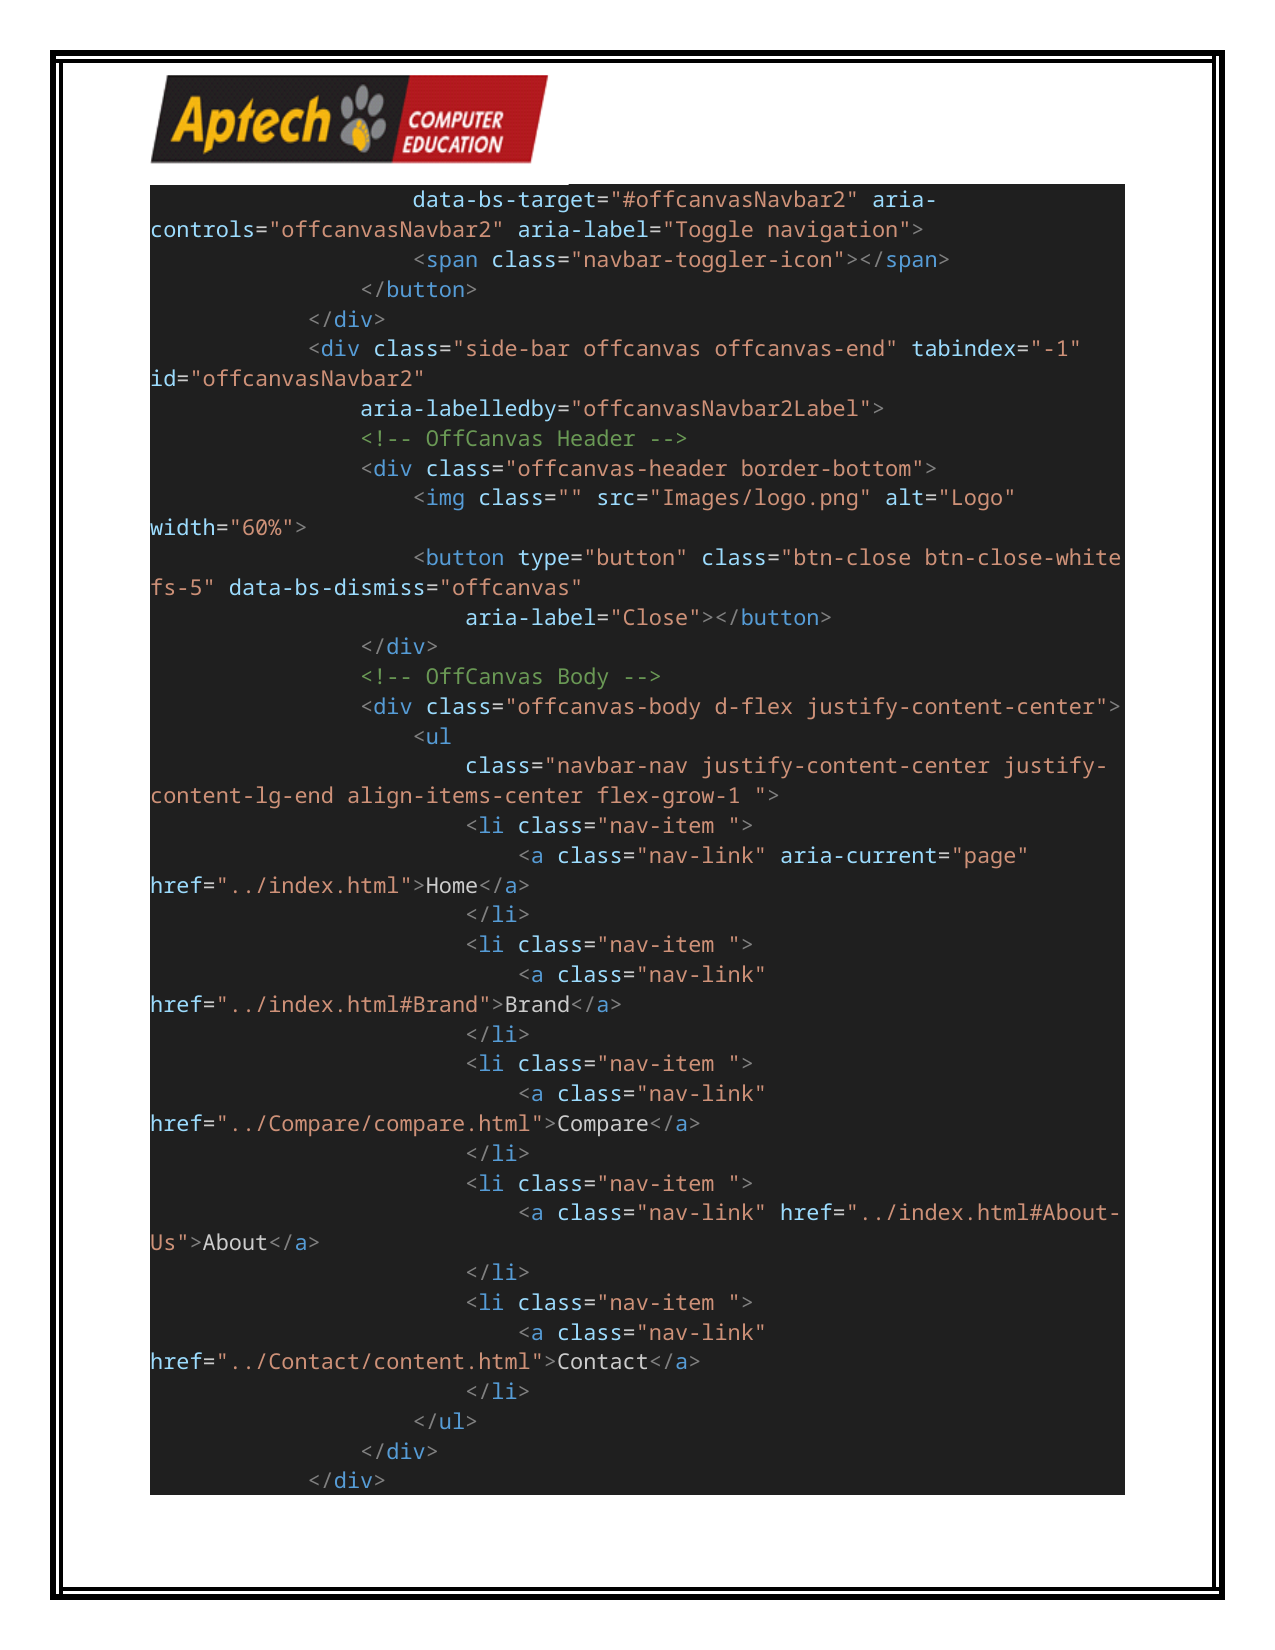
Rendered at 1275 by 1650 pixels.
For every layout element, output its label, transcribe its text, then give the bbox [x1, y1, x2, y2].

text </li> [150, 1376, 1125, 1406]
text </li> [150, 1138, 1125, 1167]
text </li> [150, 899, 1125, 929]
text <a class="nav-link" href="../Compare/compare.html">Compare</a> [150, 1078, 1125, 1138]
text <!-- OffCanvas Body --> [150, 661, 1125, 691]
picture [150, 75, 569, 185]
text </li> [150, 1018, 1125, 1048]
text <ul [150, 721, 1125, 750]
text <li class="nav-item "> [150, 1048, 1125, 1078]
text <img class="" src="Images/logo.png" alt="Logo" width="60%"> [150, 482, 1125, 542]
text </div> [150, 303, 1125, 333]
text class="navbar-nav justify-content-center justify-content-lg-end align-items-center flex-grow-1 "> [150, 750, 1125, 810]
text <!-- OffCanvas Header --> [150, 423, 1125, 452]
text <button type="button" class="btn-close btn-close-white fs-5" data-bs-dismiss="offcanvas" [150, 542, 1125, 601]
text <li class="nav-item "> [150, 1167, 1125, 1197]
text <div class="offcanvas-header border-bottom"> [150, 452, 1125, 482]
text <li class="nav-item "> [150, 1287, 1125, 1316]
text <span class="navbar-toggler-icon"></span> [150, 244, 1125, 274]
text <div class="offcanvas-body d-flex justify-content-center"> [150, 691, 1125, 721]
text data-bs-target="#offcanvasNavbar2" aria-controls="offcanvasNavbar2" aria-label="Toggle navigation"> [150, 184, 1125, 244]
text </div> [150, 1465, 1125, 1495]
text <a class="nav-link" href="../Contact/content.html">Contact</a> [150, 1316, 1125, 1376]
text <div class="side-bar offcanvas offcanvas-end" tabindex="-1" id="offcanvasNavbar2" [150, 333, 1125, 393]
text </li> [150, 1257, 1125, 1287]
text <a class="nav-link" href="../index.html#Brand">Brand</a> [150, 959, 1125, 1018]
text aria-labelledby="offcanvasNavbar2Label"> [150, 393, 1125, 423]
text <a class="nav-link" aria-current="page" href="../index.html">Home</a> [150, 840, 1125, 899]
text </ul> [150, 1406, 1125, 1436]
text <li class="nav-item "> [150, 929, 1125, 959]
text </button> [150, 274, 1125, 303]
text aria-label="Close"></button> [150, 601, 1125, 631]
text </div> [150, 1436, 1125, 1465]
text <a class="nav-link" href="../index.html#About-Us">About</a> [150, 1197, 1125, 1257]
text </div> [150, 631, 1125, 661]
text <li class="nav-item "> [150, 810, 1125, 840]
